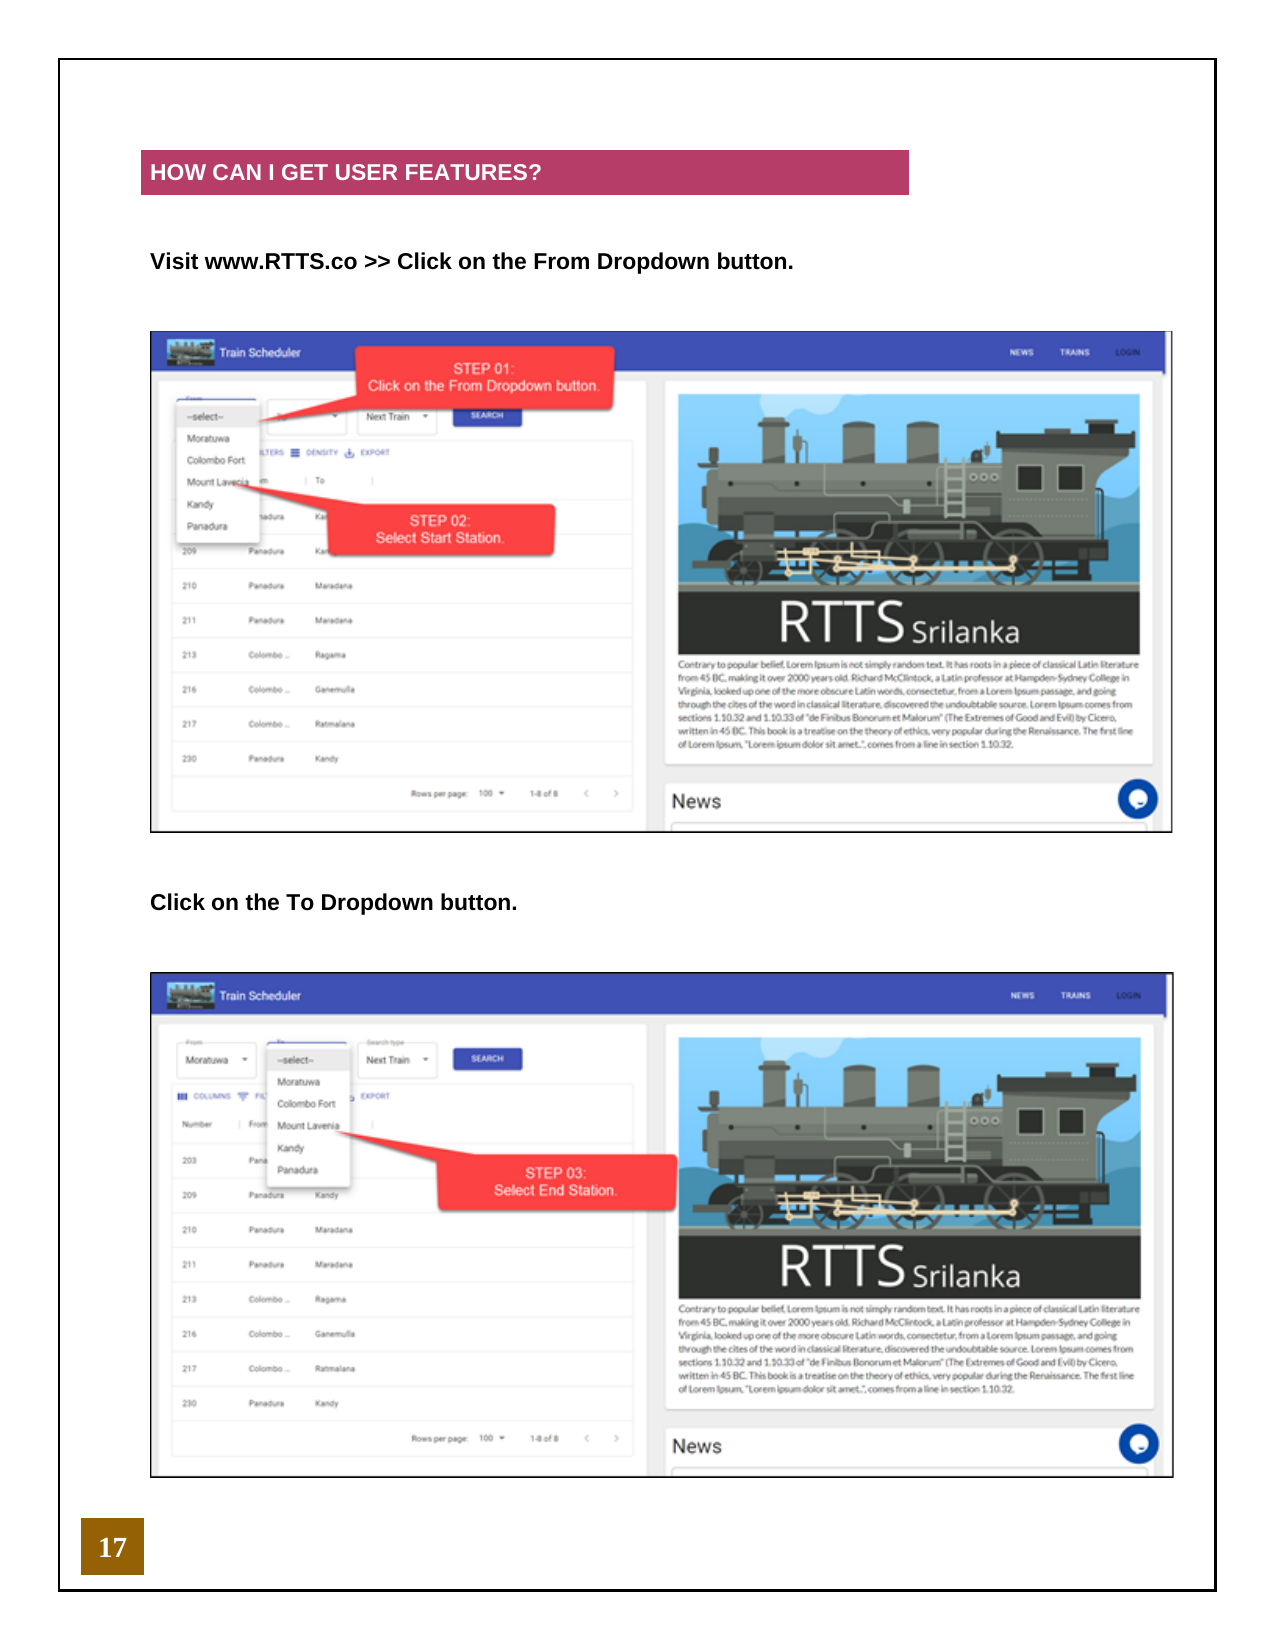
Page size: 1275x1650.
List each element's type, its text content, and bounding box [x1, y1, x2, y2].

text Click on the To Dropdown button. [150, 889, 900, 916]
picture [150, 972, 1174, 1478]
picture [150, 331, 1173, 833]
subtitle How can I Get user features? [142, 151, 908, 194]
text Visit www.RTTS.co >> Click on the From Dropdown button. [150, 248, 900, 274]
